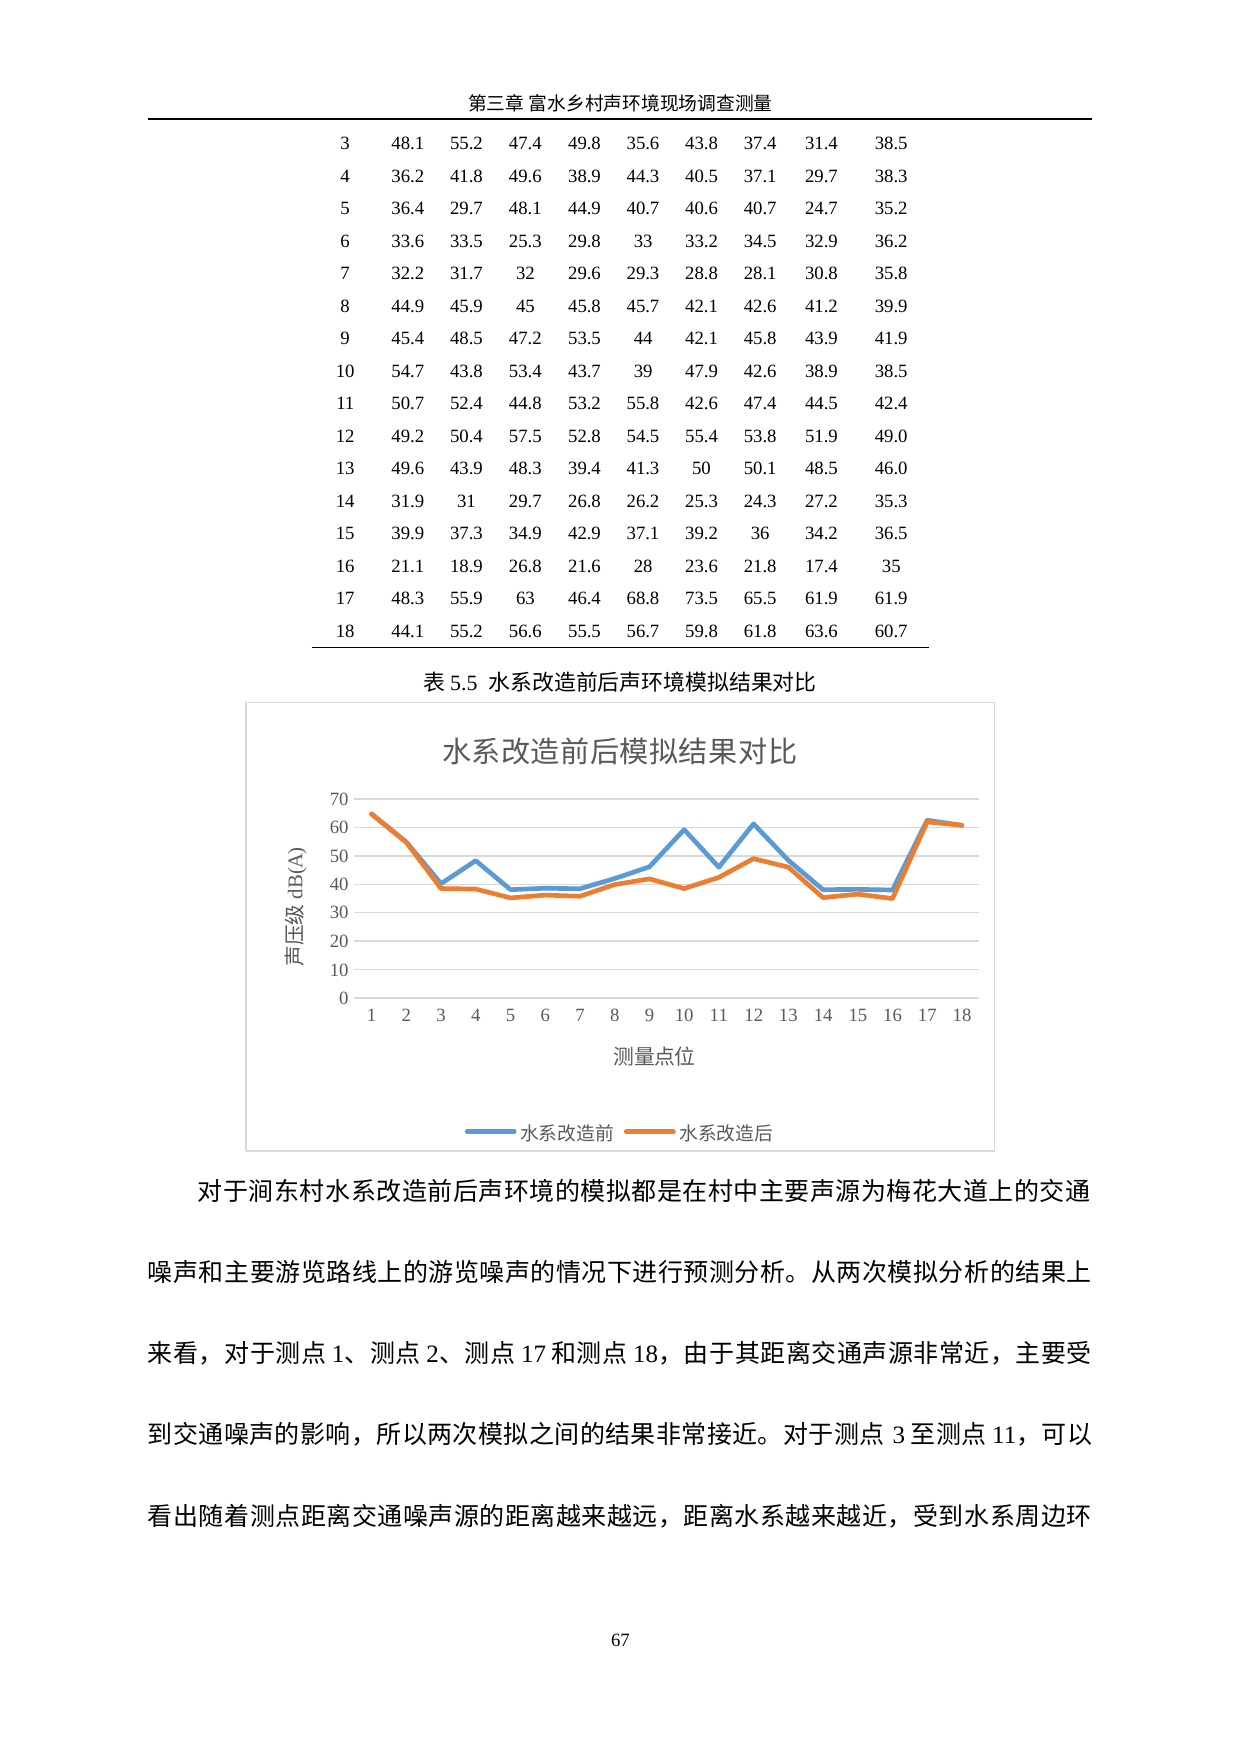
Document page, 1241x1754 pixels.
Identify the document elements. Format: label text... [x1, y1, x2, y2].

text 表5.5 水系改造前后声环境模拟结果对比 [148, 664, 1092, 697]
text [148, 1157, 1092, 1547]
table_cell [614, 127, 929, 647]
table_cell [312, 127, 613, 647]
